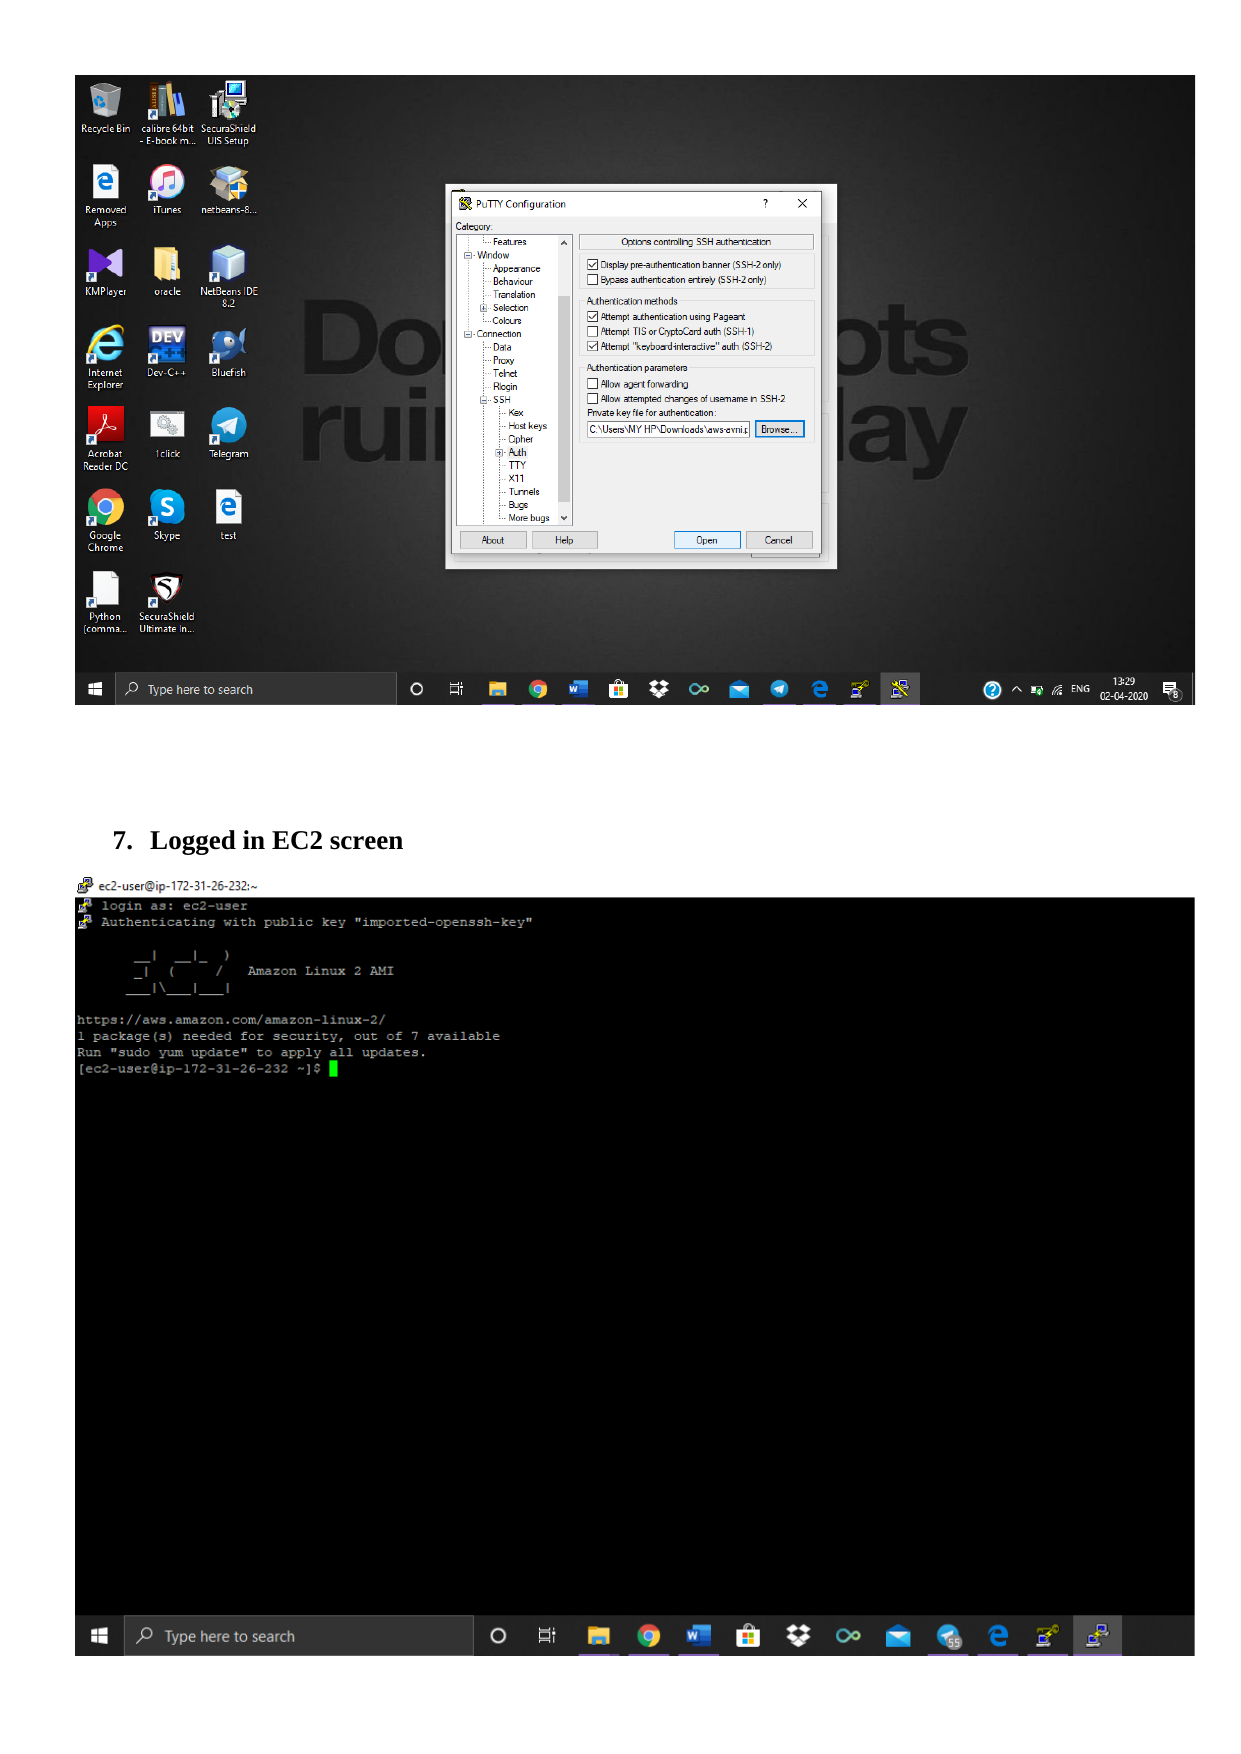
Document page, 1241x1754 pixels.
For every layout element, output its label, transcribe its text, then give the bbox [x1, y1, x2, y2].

list Logged in EC2 screen [112, 824, 1165, 855]
picture [75, 75, 1196, 705]
picture [75, 874, 1195, 1656]
